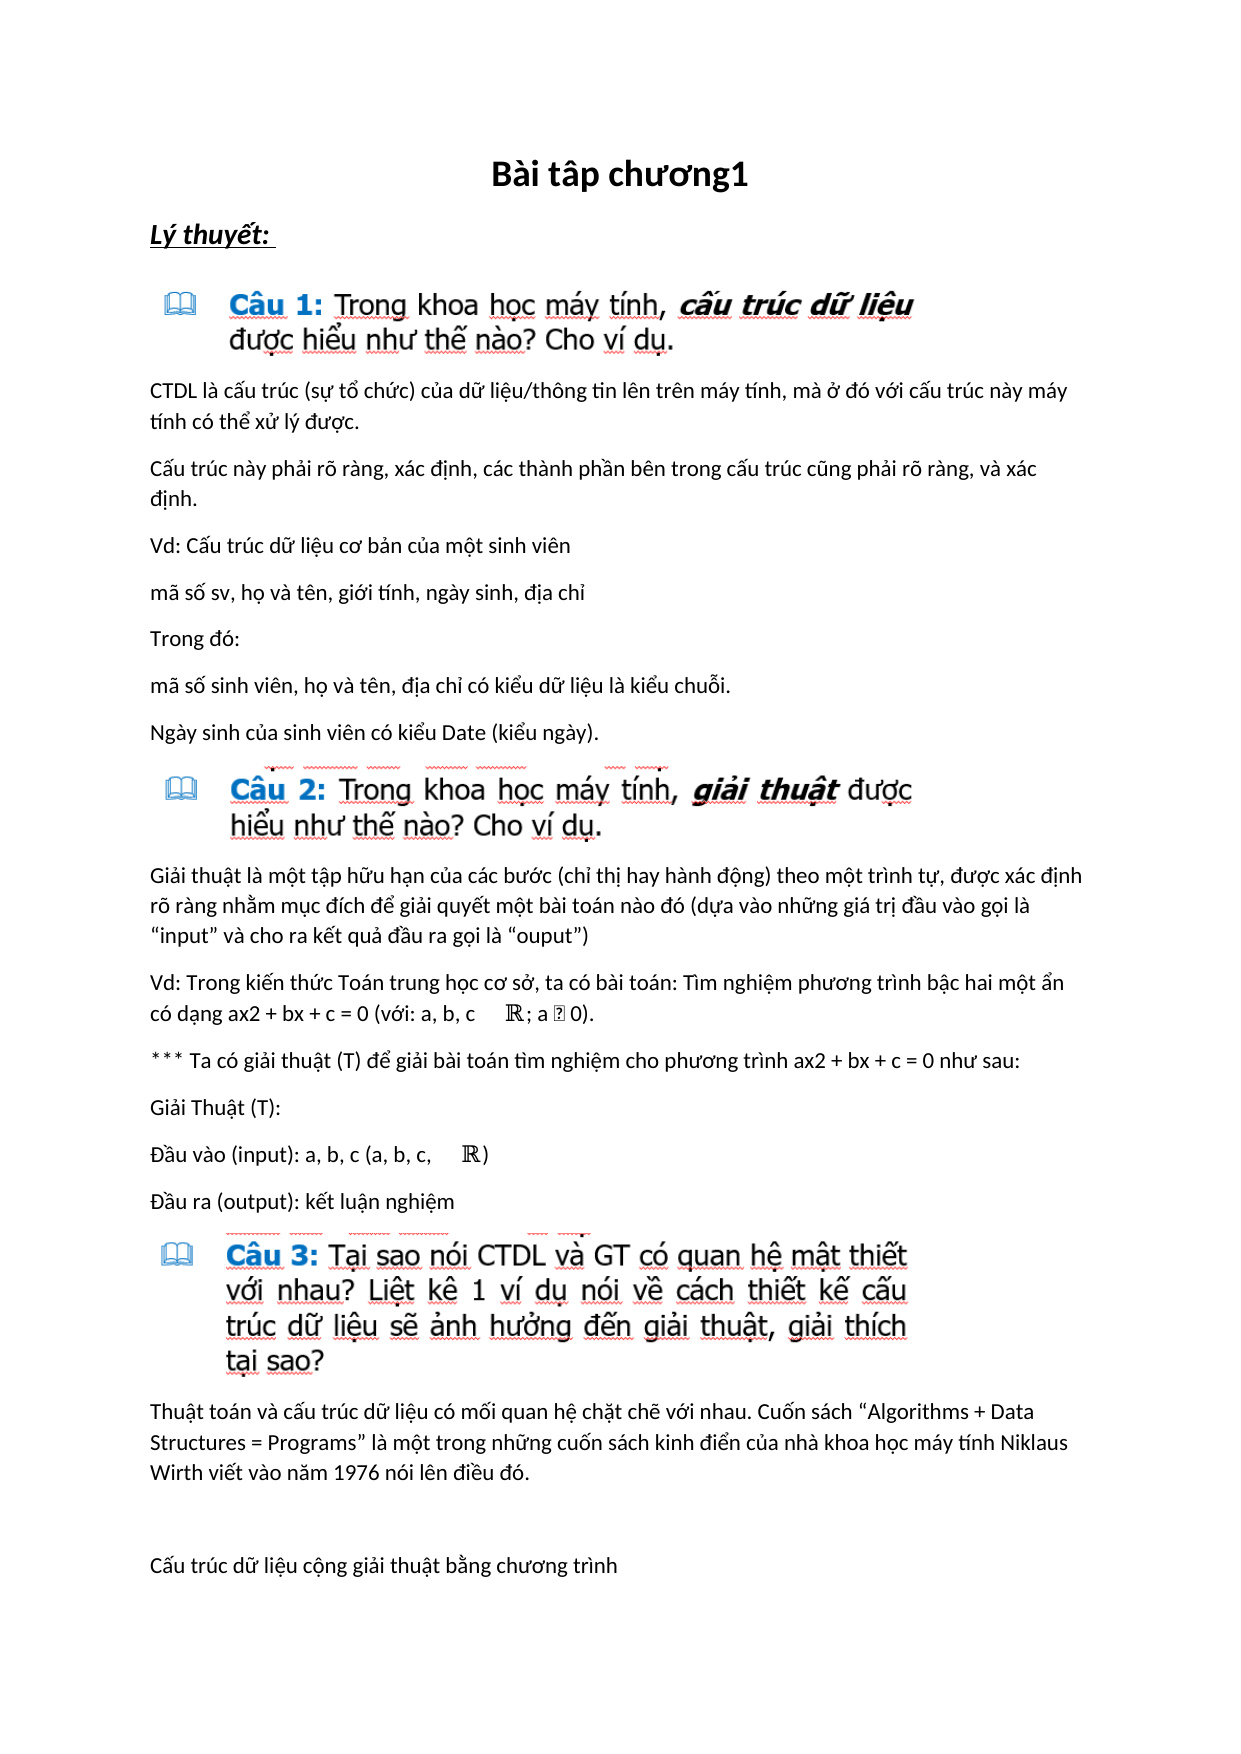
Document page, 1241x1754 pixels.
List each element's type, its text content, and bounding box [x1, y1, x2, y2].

text Thuật toán và cấu trúc dữ liệu có mối quan hệ chặt chẽ với nhau. Cuốn sách “Algorithms + Data Structures = Programs” là một trong những cuốn sách kinh điển của nhà khoa học máy tính Niklaus Wirth viết vào năm 1976 nói lên điều đó. [150, 1397, 1090, 1486]
text Đầu ra (output): kết luận nghiệm [150, 1187, 1090, 1215]
text Cấu trúc dữ liệu cộng giải thuật bằng chương trình [150, 1552, 1090, 1579]
text Giải Thuật (T): [150, 1093, 1090, 1121]
text mã số sv, họ và tên, giới tính, ngày sinh, địa chỉ [150, 578, 1090, 606]
text Trong đó: [150, 624, 1090, 652]
text Ngày sinh của sinh viên có kiểu Date (kiểu ngày). [150, 718, 1090, 746]
picture [150, 271, 930, 358]
text Lý thuyết: [150, 216, 1090, 252]
text mã số sinh viên, họ và tên, địa chỉ có kiểu dữ liệu là kiểu chuỗi. [150, 671, 1090, 699]
text *** Ta có giải thuật (T) để giải bài toán tìm nghiệm cho phương trình ax2 + bx + c = 0 như sau: [150, 1046, 1090, 1074]
text Giải thuật là một tập hữu hạn của các bước (chỉ thị hay hành động) theo một trình tự, được xác định rõ ràng nhằm mục đích để giải quyết một bài toán nào đó (dựa vào những giá trị đầu vào gọi là “input” và cho ra kết quả đầu ra gọi là “ouput”) [150, 861, 1090, 949]
text Bài tâp chương1 [150, 150, 1090, 196]
text Đầu vào (input): a, b, c (a, b, c, ℝ) [150, 1139, 1090, 1168]
picture [150, 1233, 918, 1379]
text Vd: Trong kiến thức Toán trung học cơ sở, ta có bài toán: Tìm nghiệm phương trình bậc hai một ẩn có dạng ax2 + bx + c = 0 (với: a, b, c ℝ; a 0). [150, 968, 1090, 1027]
text Vd: Cấu trúc dữ liệu cơ bản của một sinh viên [150, 531, 1090, 559]
picture [150, 765, 928, 843]
text Cấu trúc này phải rõ ràng, xác định, các thành phần bên trong cấu trúc cũng phải rõ ràng, và xác định. [150, 454, 1090, 512]
text CTDL là cấu trúc (sự tổ chức) của dữ liệu/thông tin lên trên máy tính, mà ở đó với cấu trúc này máy tính có thể xử lý được. [150, 377, 1090, 435]
